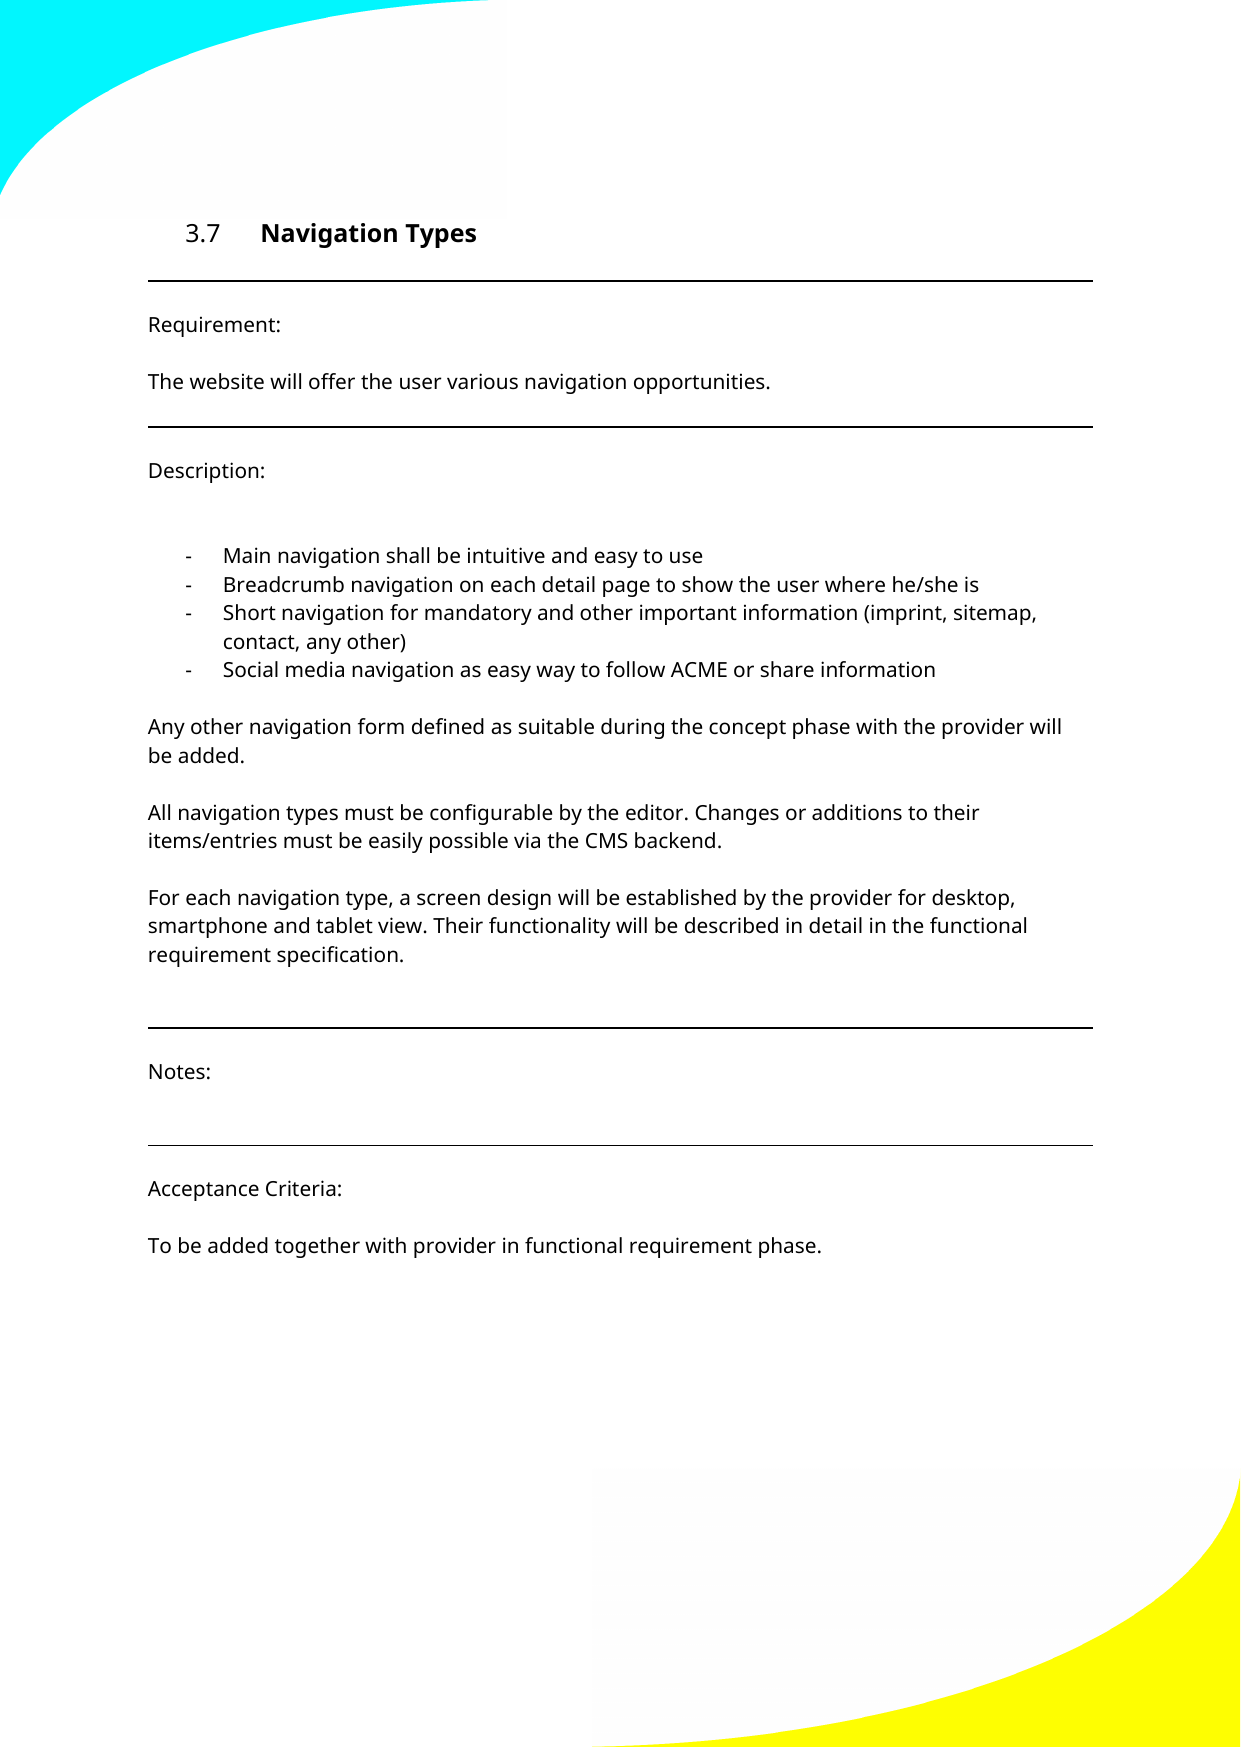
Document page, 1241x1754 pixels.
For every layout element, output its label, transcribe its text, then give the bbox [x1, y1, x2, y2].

text For each navigation type, a screen design will be established by the provider for desktop, smartphone and tablet view. Their functionality will be described in detail in the functional requirement specification. [148, 883, 1093, 968]
text Any other navigation form defined as suitable during the concept phase with the provider will be added. [148, 712, 1093, 769]
picture [0, 0, 507, 219]
text Description: [148, 456, 1093, 485]
text Acceptance Criteria: [148, 1174, 1093, 1203]
picture [592, 1468, 1241, 1747]
list Short navigation for mandatory and other important information (imprint, sitemap, contact, any other) [185, 598, 1093, 655]
text All navigation types must be configurable by the editor. Changes or additions to their items/entries must be easily possible via the CMS backend. [148, 798, 1093, 854]
list Main navigation shall be intuitive and easy to use [185, 542, 1093, 570]
text The website will offer the user various navigation opportunities. [148, 367, 1093, 396]
list Breadcrumb navigation on each detail page to show the user where he/she is [185, 570, 1093, 598]
text To be added together with provider in functional requirement phase. [148, 1231, 1093, 1260]
list Social media navigation as easy way to follow ACME or share information [185, 655, 1093, 684]
text Notes: [148, 1057, 1093, 1086]
text Requirement: [148, 311, 1093, 339]
subtitle Navigation Types [185, 216, 1093, 250]
